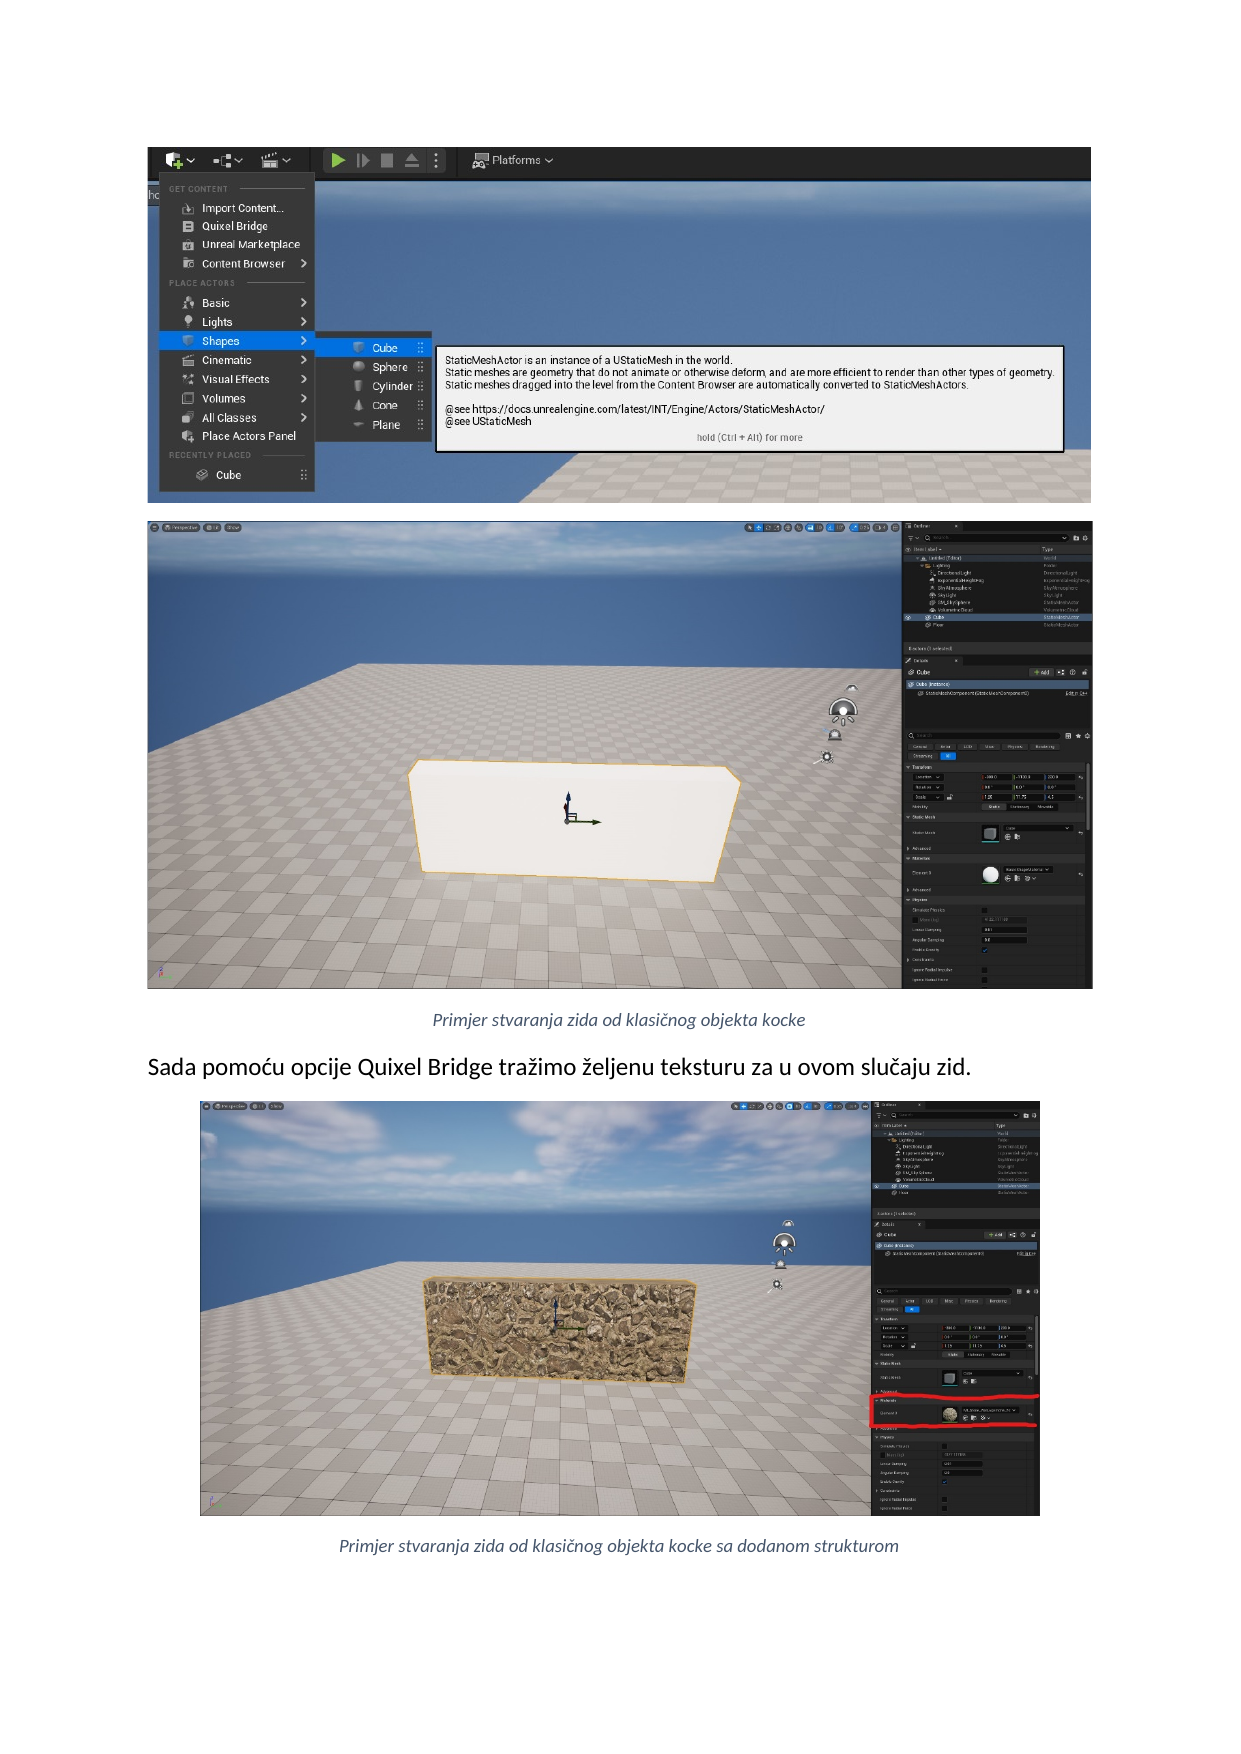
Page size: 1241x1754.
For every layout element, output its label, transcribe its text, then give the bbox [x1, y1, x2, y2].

picture [147, 147, 1091, 503]
picture [147, 521, 1093, 989]
text Primjer stvaranja zida od klasičnog objekta kocke sa dodanom strukturom [148, 1534, 1093, 1557]
text Sada pomoću opcije Quixel Bridge tražimo željenu teksturu za u ovom slučaju zid. [148, 1052, 1093, 1082]
text Primjer stvaranja zida od klasičnog objekta kocke [148, 1008, 1093, 1031]
picture [200, 1101, 1040, 1516]
